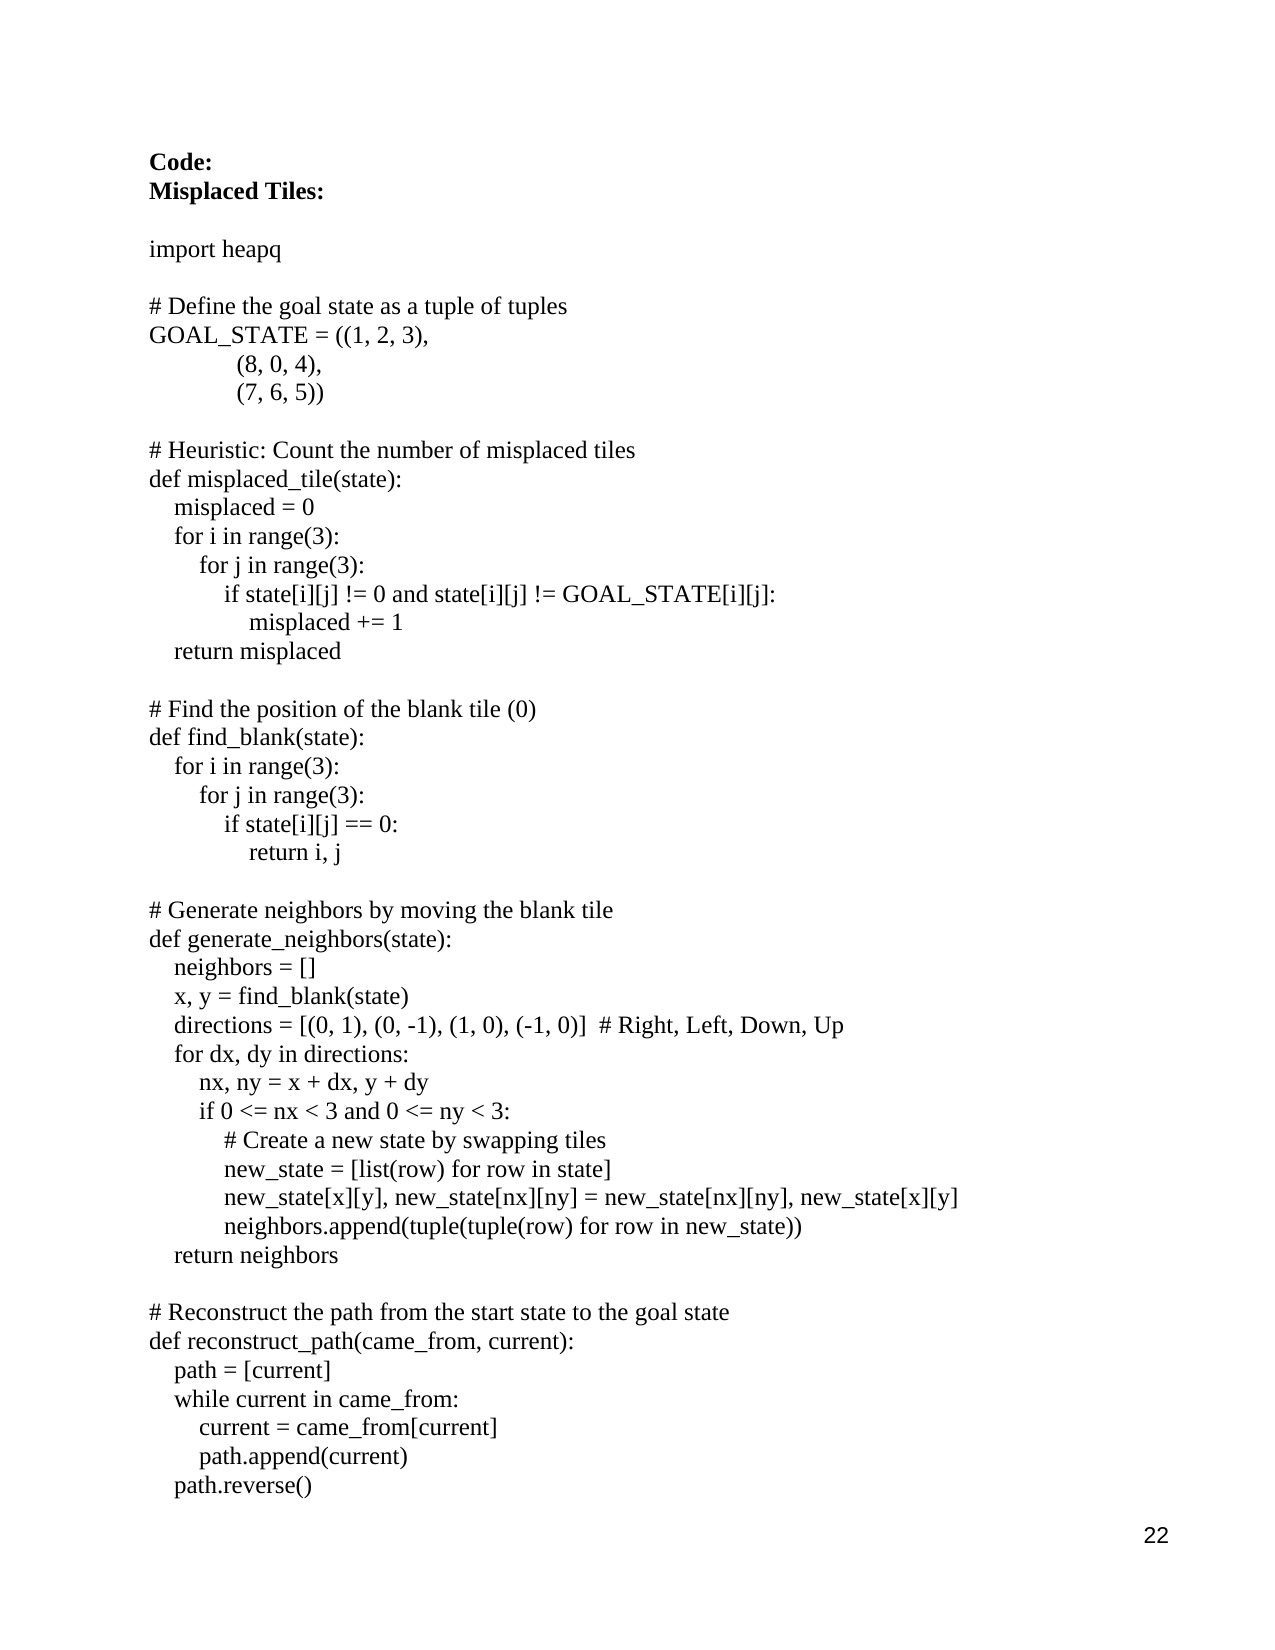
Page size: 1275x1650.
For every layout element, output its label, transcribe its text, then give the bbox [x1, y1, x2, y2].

text nx, ny = x + dx, y + dy [149, 1067, 1064, 1096]
text # Generate neighbors by moving the blank tile [149, 895, 1064, 924]
text def find_blank(state): [149, 722, 1064, 751]
text GOAL_STATE = ((1, 2, 3), [149, 320, 1064, 349]
text current = came_from[current] [149, 1412, 1064, 1441]
text (8, 0, 4), [149, 349, 1064, 377]
text neighbors = [] [149, 952, 1064, 981]
text for j in range(3): [149, 550, 1064, 579]
text new_state = [list(row) for row in state] [149, 1154, 1064, 1182]
text x, y = find_blank(state) [149, 981, 1064, 1010]
text while current in came_from: [149, 1384, 1064, 1412]
text (7, 6, 5)) [149, 377, 1064, 406]
text return i, j [149, 837, 1064, 866]
text # Define the goal state as a tuple of tuples [149, 291, 1064, 320]
text for dx, dy in directions: [149, 1039, 1064, 1067]
text return misplaced [149, 636, 1064, 665]
text # Reconstruct the path from the start state to the goal state [149, 1297, 1064, 1326]
text path.reverse() [149, 1470, 1064, 1499]
text # Find the position of the blank tile (0) [149, 694, 1064, 722]
text for j in range(3): [149, 780, 1064, 809]
text neighbors.append(tuple(tuple(row) for row in new_state)) [149, 1211, 1064, 1240]
text path = [current] [149, 1355, 1064, 1384]
text for i in range(3): [149, 521, 1064, 550]
text for i in range(3): [149, 751, 1064, 780]
text misplaced += 1 [149, 607, 1064, 636]
text import heapq [149, 234, 1064, 262]
text if state[i][j] == 0: [149, 809, 1064, 837]
text Misplaced Tiles: [149, 176, 1169, 205]
text misplaced = 0 [149, 492, 1064, 521]
text # Create a new state by swapping tiles [149, 1125, 1064, 1154]
text if state[i][j] != 0 and state[i][j] != GOAL_STATE[i][j]: [149, 579, 1064, 607]
text new_state[x][y], new_state[nx][ny] = new_state[nx][ny], new_state[x][y] [149, 1182, 1064, 1211]
text if 0 <= nx < 3 and 0 <= ny < 3: [149, 1096, 1064, 1125]
text def misplaced_tile(state): [149, 464, 1064, 492]
text def reconstruct_path(came_from, current): [149, 1326, 1064, 1355]
text # Heuristic: Count the number of misplaced tiles [149, 435, 1064, 464]
text Code: [149, 147, 1169, 176]
text path.append(current) [149, 1441, 1064, 1470]
text return neighbors [149, 1240, 1064, 1269]
text directions = [(0, 1), (0, -1), (1, 0), (-1, 0)] # Right, Left, Down, Up [149, 1010, 1064, 1039]
text def generate_neighbors(state): [149, 924, 1064, 952]
